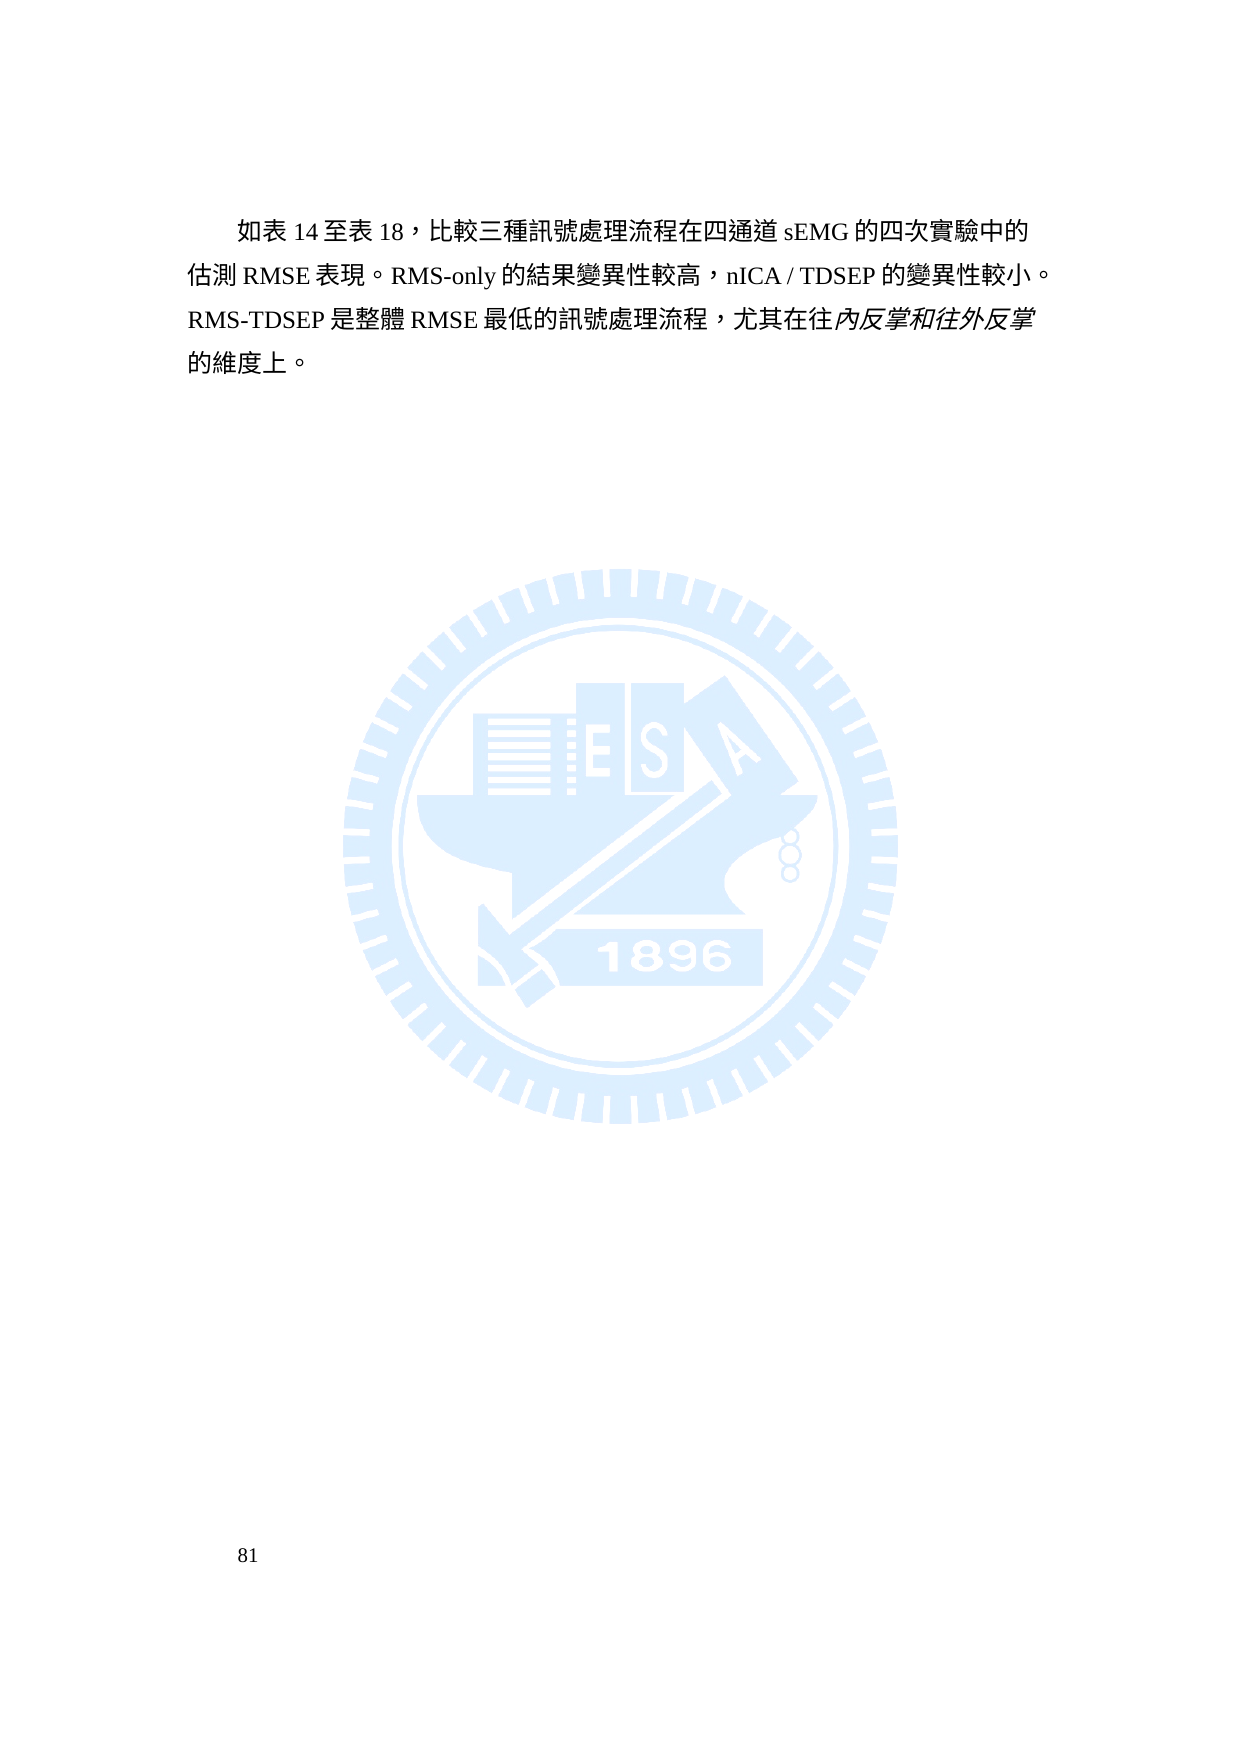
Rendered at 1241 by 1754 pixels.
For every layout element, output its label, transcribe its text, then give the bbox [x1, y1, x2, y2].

text 如表 14至表 18，比較三種訊號處理流程在四通道sEMG的四次實驗中的估測RMSE表現。RMS-only的結果變異性較高，nICA / TDSEP的變異性較小。RMS-TDSEP是整體RMSE最低的訊號處理流程，尤其在往內反掌和往外反掌的維度上。 [187, 207, 1053, 383]
